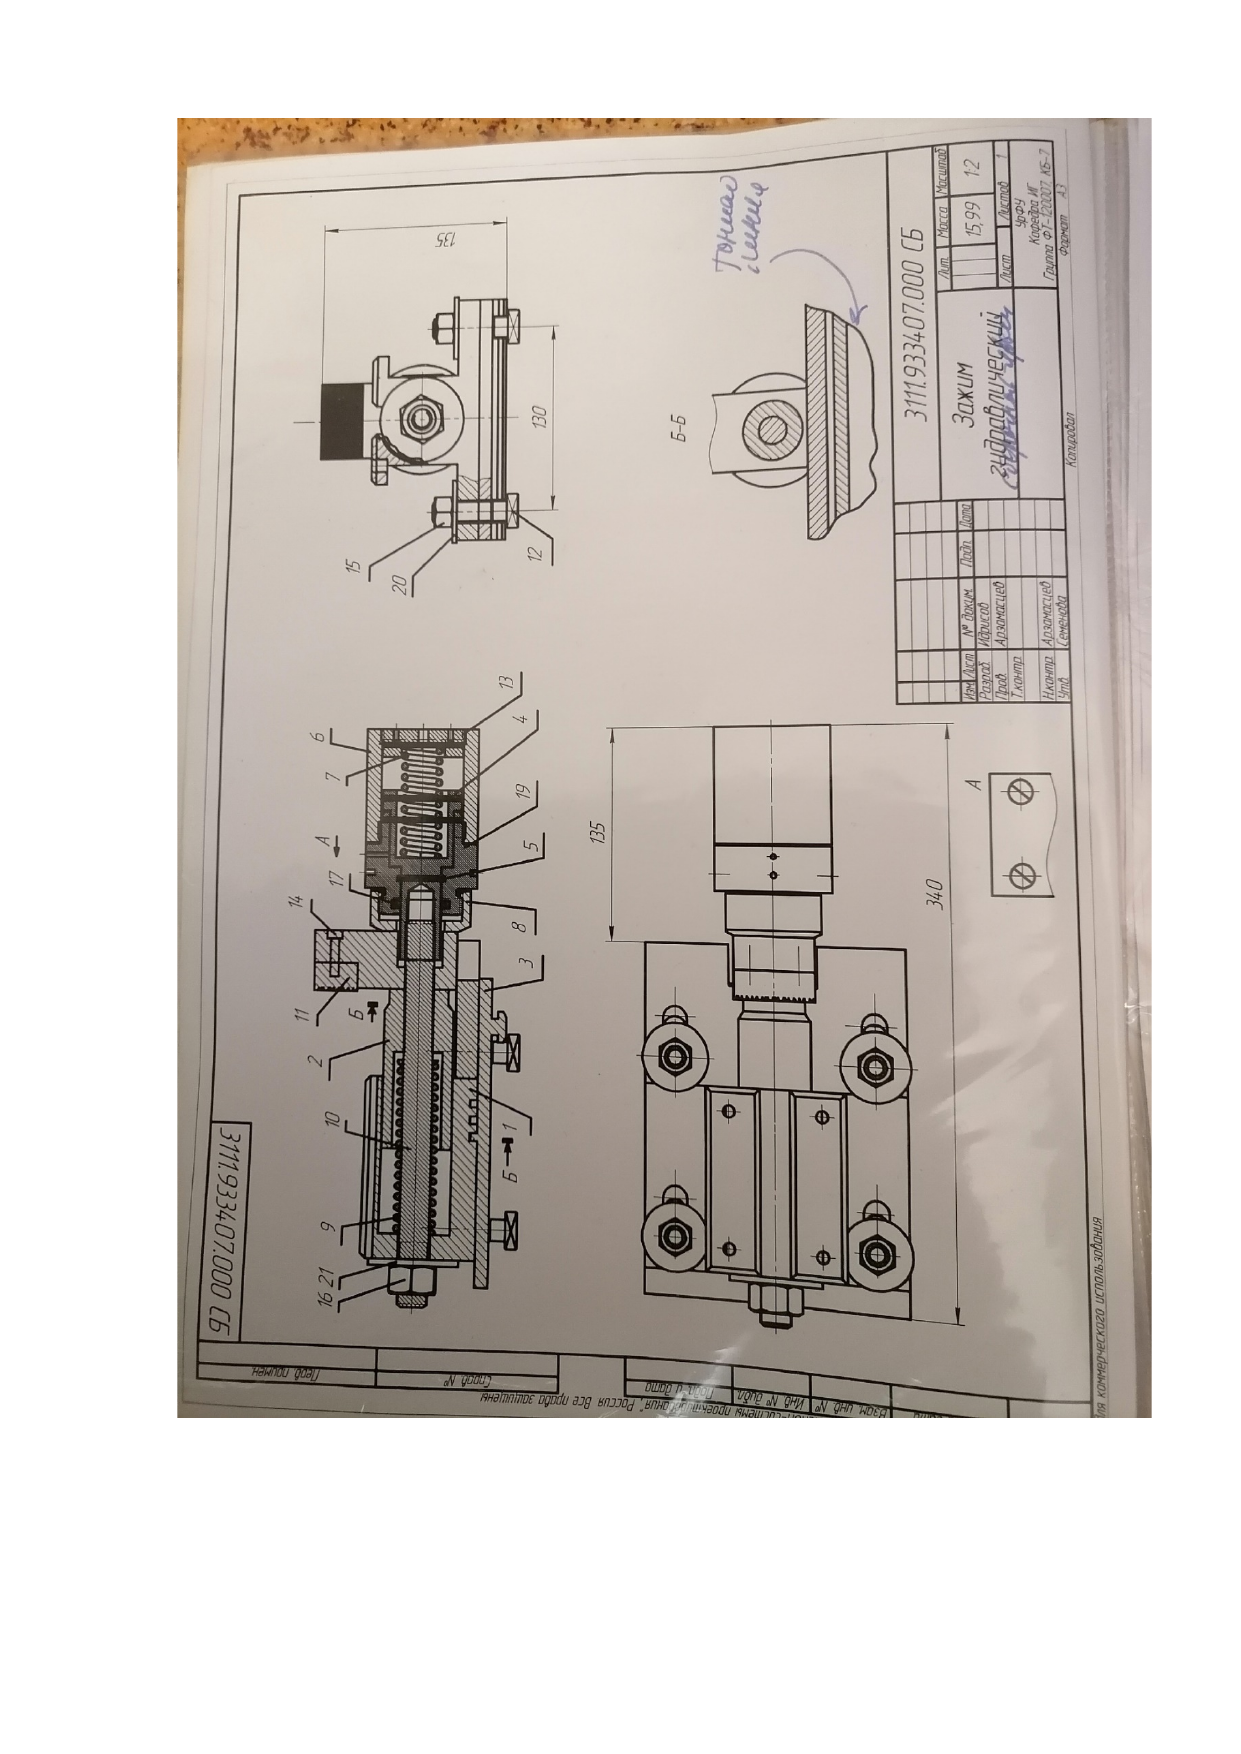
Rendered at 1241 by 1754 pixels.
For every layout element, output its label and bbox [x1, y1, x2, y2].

picture [177, 118, 1152, 1418]
